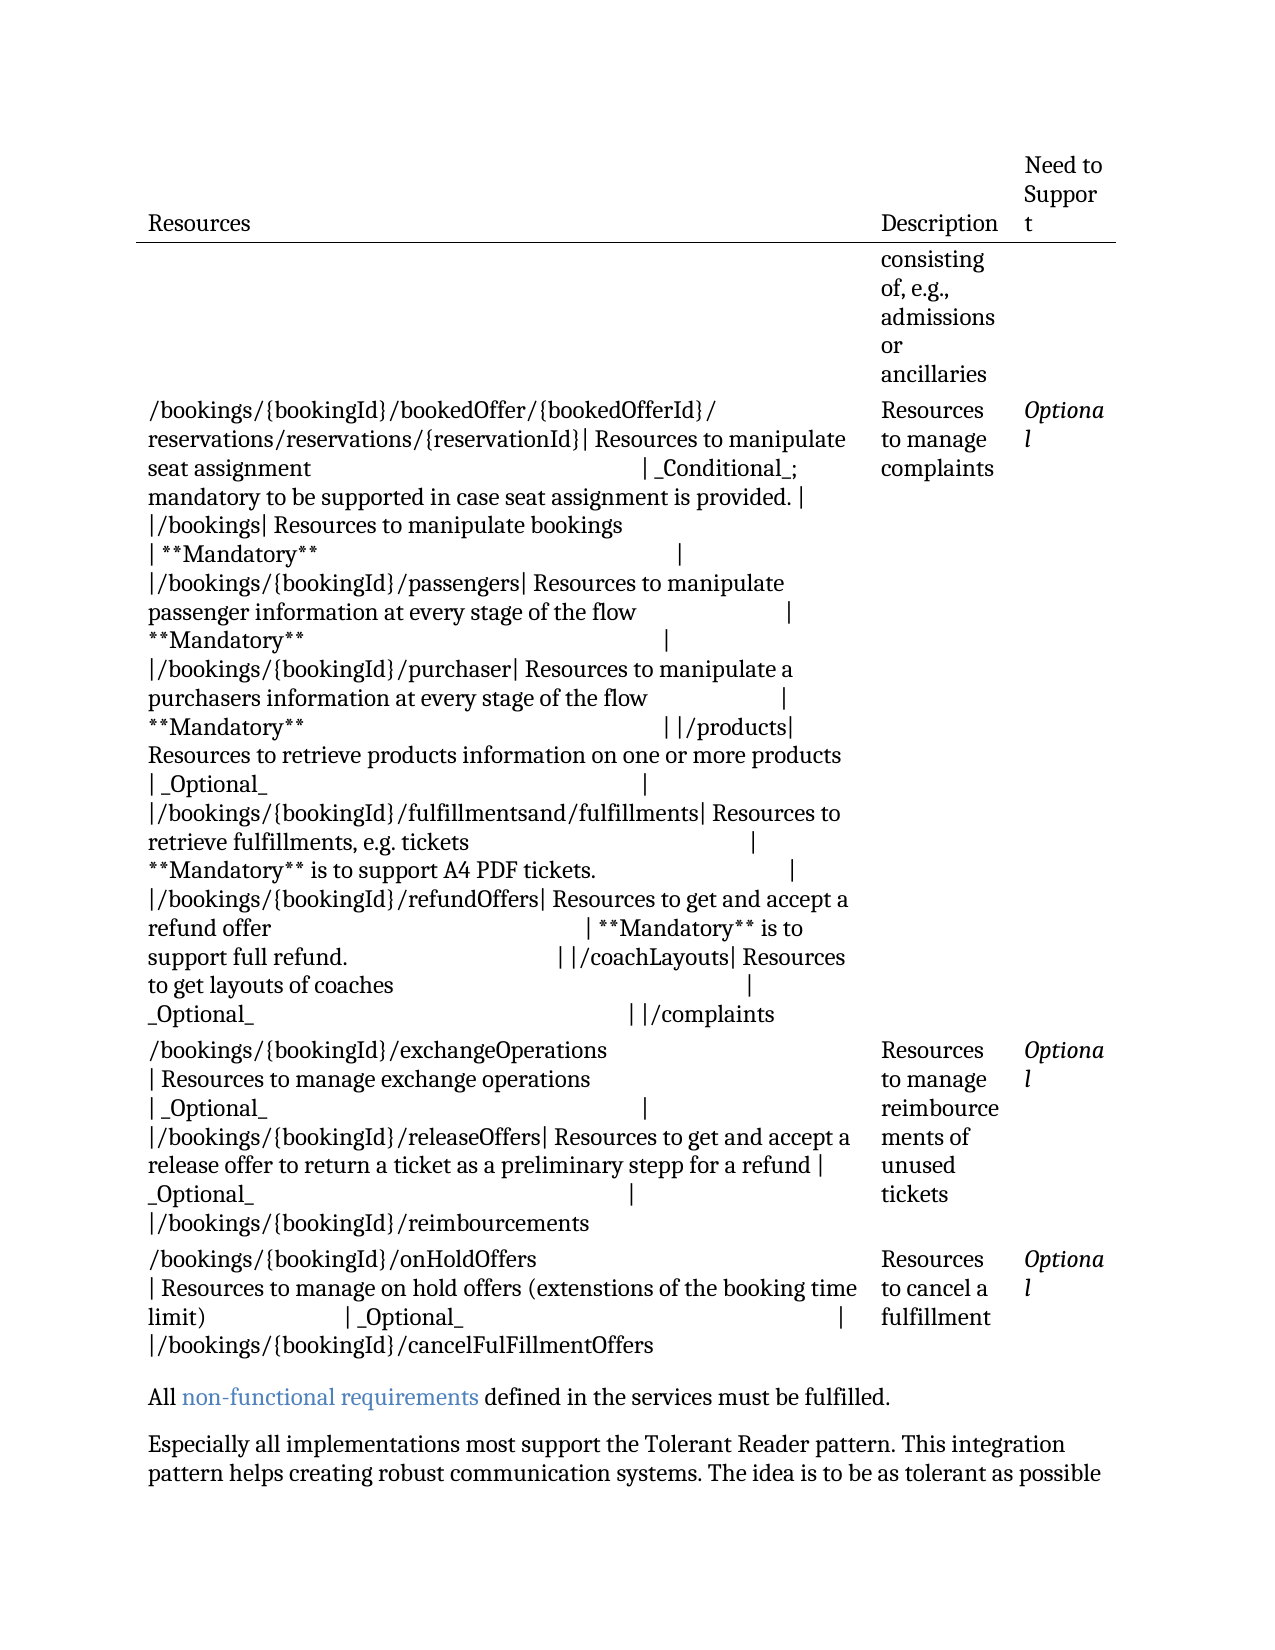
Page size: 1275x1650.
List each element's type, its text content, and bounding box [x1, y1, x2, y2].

text All non-functional requirements defined in the services must be fulfilled. [148, 1383, 1127, 1411]
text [148, 1430, 1127, 1488]
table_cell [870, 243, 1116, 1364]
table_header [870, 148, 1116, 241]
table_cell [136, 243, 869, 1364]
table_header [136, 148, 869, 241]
